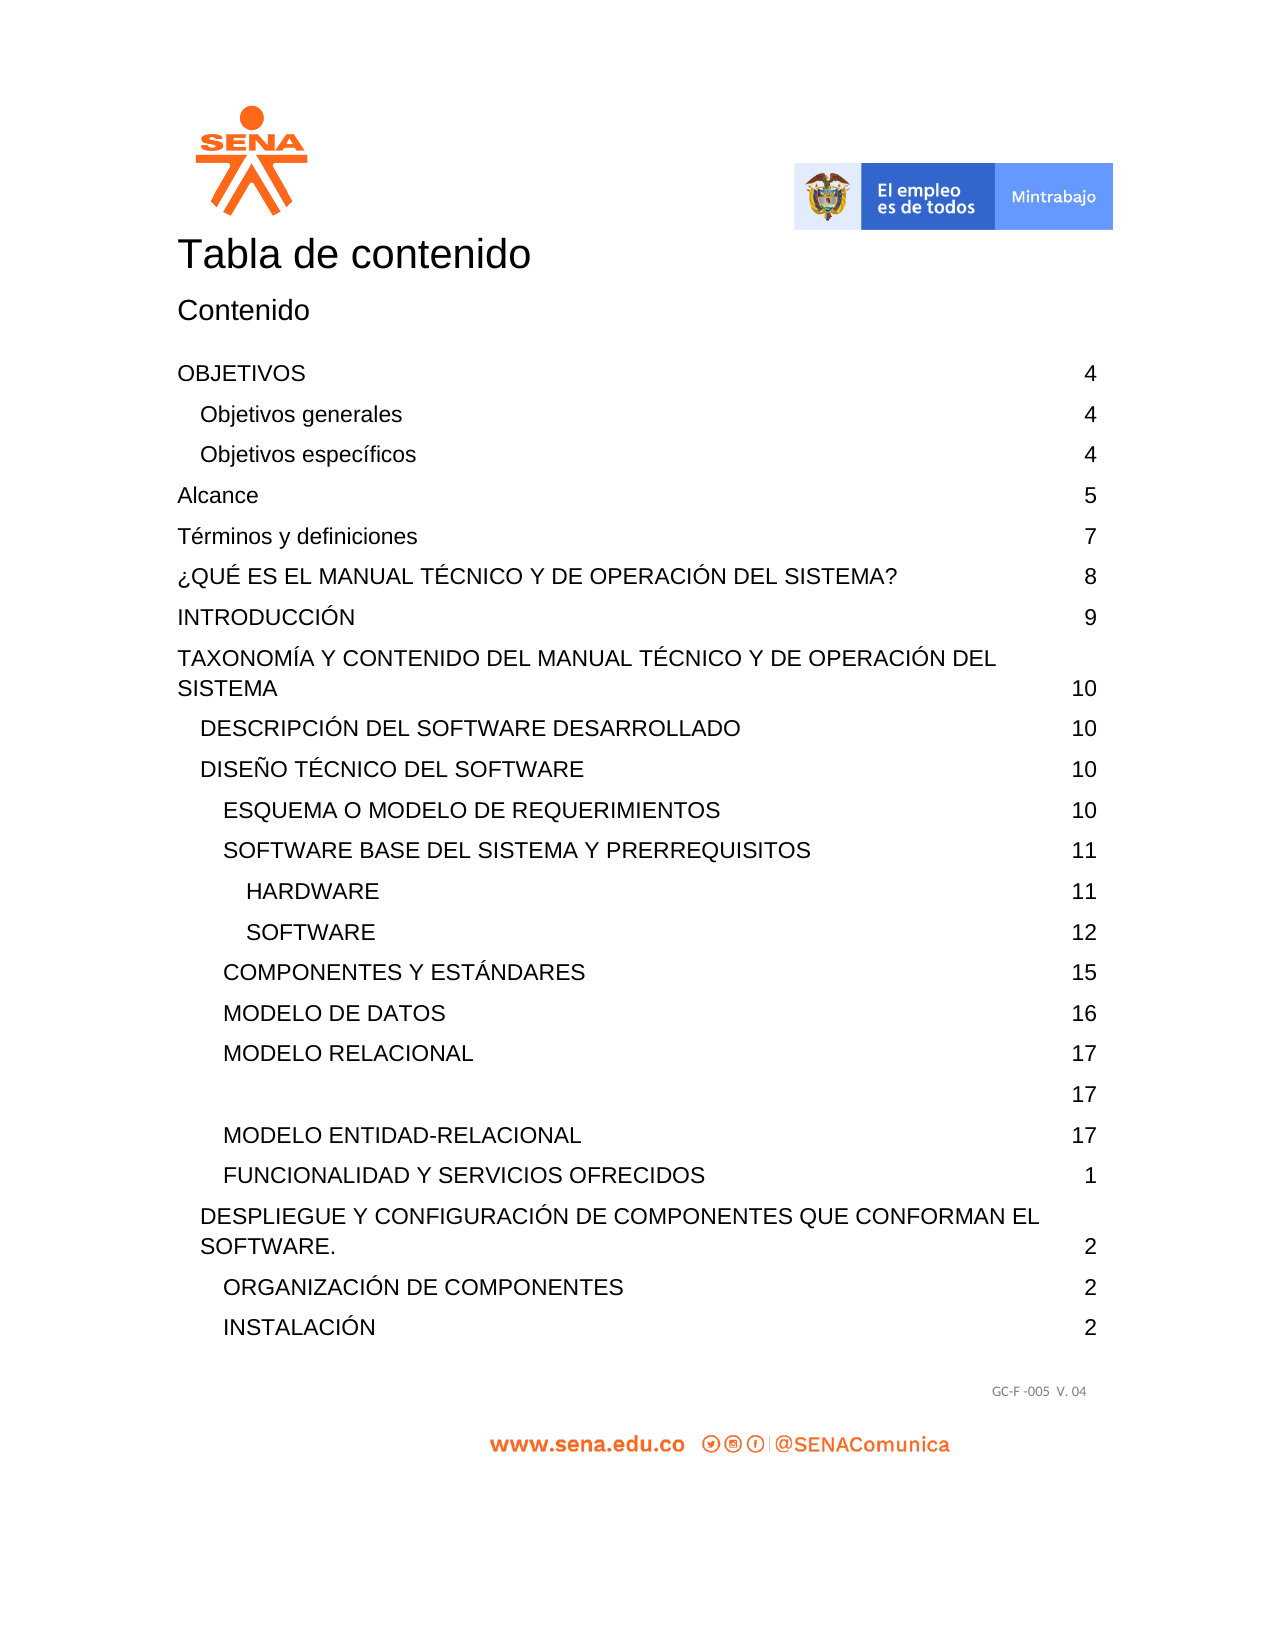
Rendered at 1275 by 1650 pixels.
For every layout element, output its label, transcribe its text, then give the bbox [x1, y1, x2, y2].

subtitle Contenido [177, 293, 1098, 327]
picture [794, 163, 1113, 230]
title Tabla de contenido [177, 230, 1098, 278]
picture [478, 1423, 960, 1464]
picture [177, 85, 325, 230]
